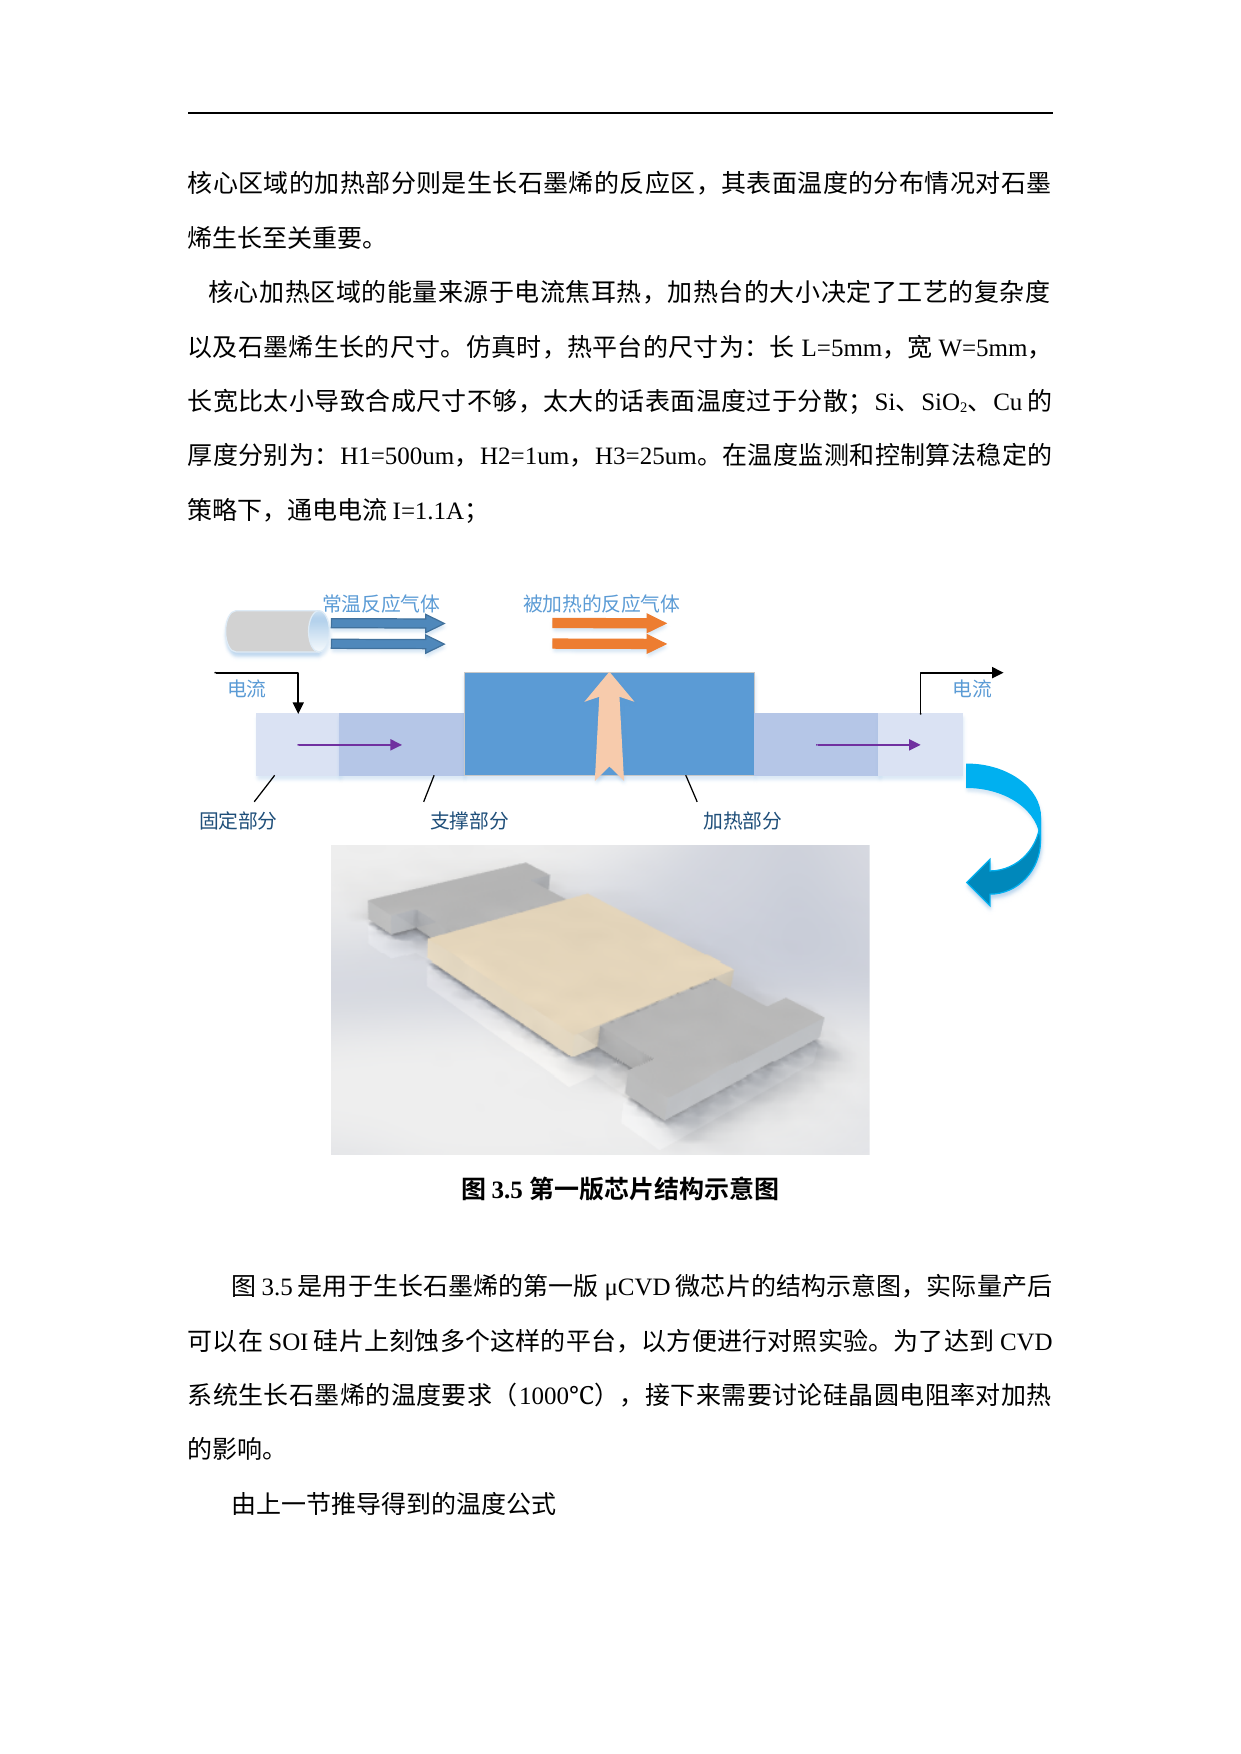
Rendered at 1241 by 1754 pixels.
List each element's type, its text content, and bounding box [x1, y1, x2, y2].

text 图3.5 第一版芯片结构示意图 [187, 1169, 1053, 1206]
text 由上一节推导得到的温度公式 [187, 1484, 1053, 1521]
text 图3.5是用于生长石墨烯的第一版μCVD微芯片的结构示意图，实际量产后可以在SOI硅片上刻蚀多个这样的平台，以方便进行对照实验。为了达到CVD系统生长石墨烯的温度要求（1000℃），接下来需要讨论硅晶圆电阻率对加热的影响。 [187, 1267, 1053, 1466]
text 核心加热区域的能量来源于电流焦耳热，加热台的大小决定了工艺的复杂度以及石墨烯生长的尺寸。仿真时，热平台的尺寸为：长L=5mm，宽W=5mm，长宽比太小导致合成尺寸不够，太大的话表面温度过于分散；Si、SiO2、Cu的厚度分别为：H1=500um，H2=1um，H3=25um。在温度监测和控制算法稳定的策略下，通电电流I=1.1A； [187, 273, 1053, 526]
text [187, 164, 1053, 254]
